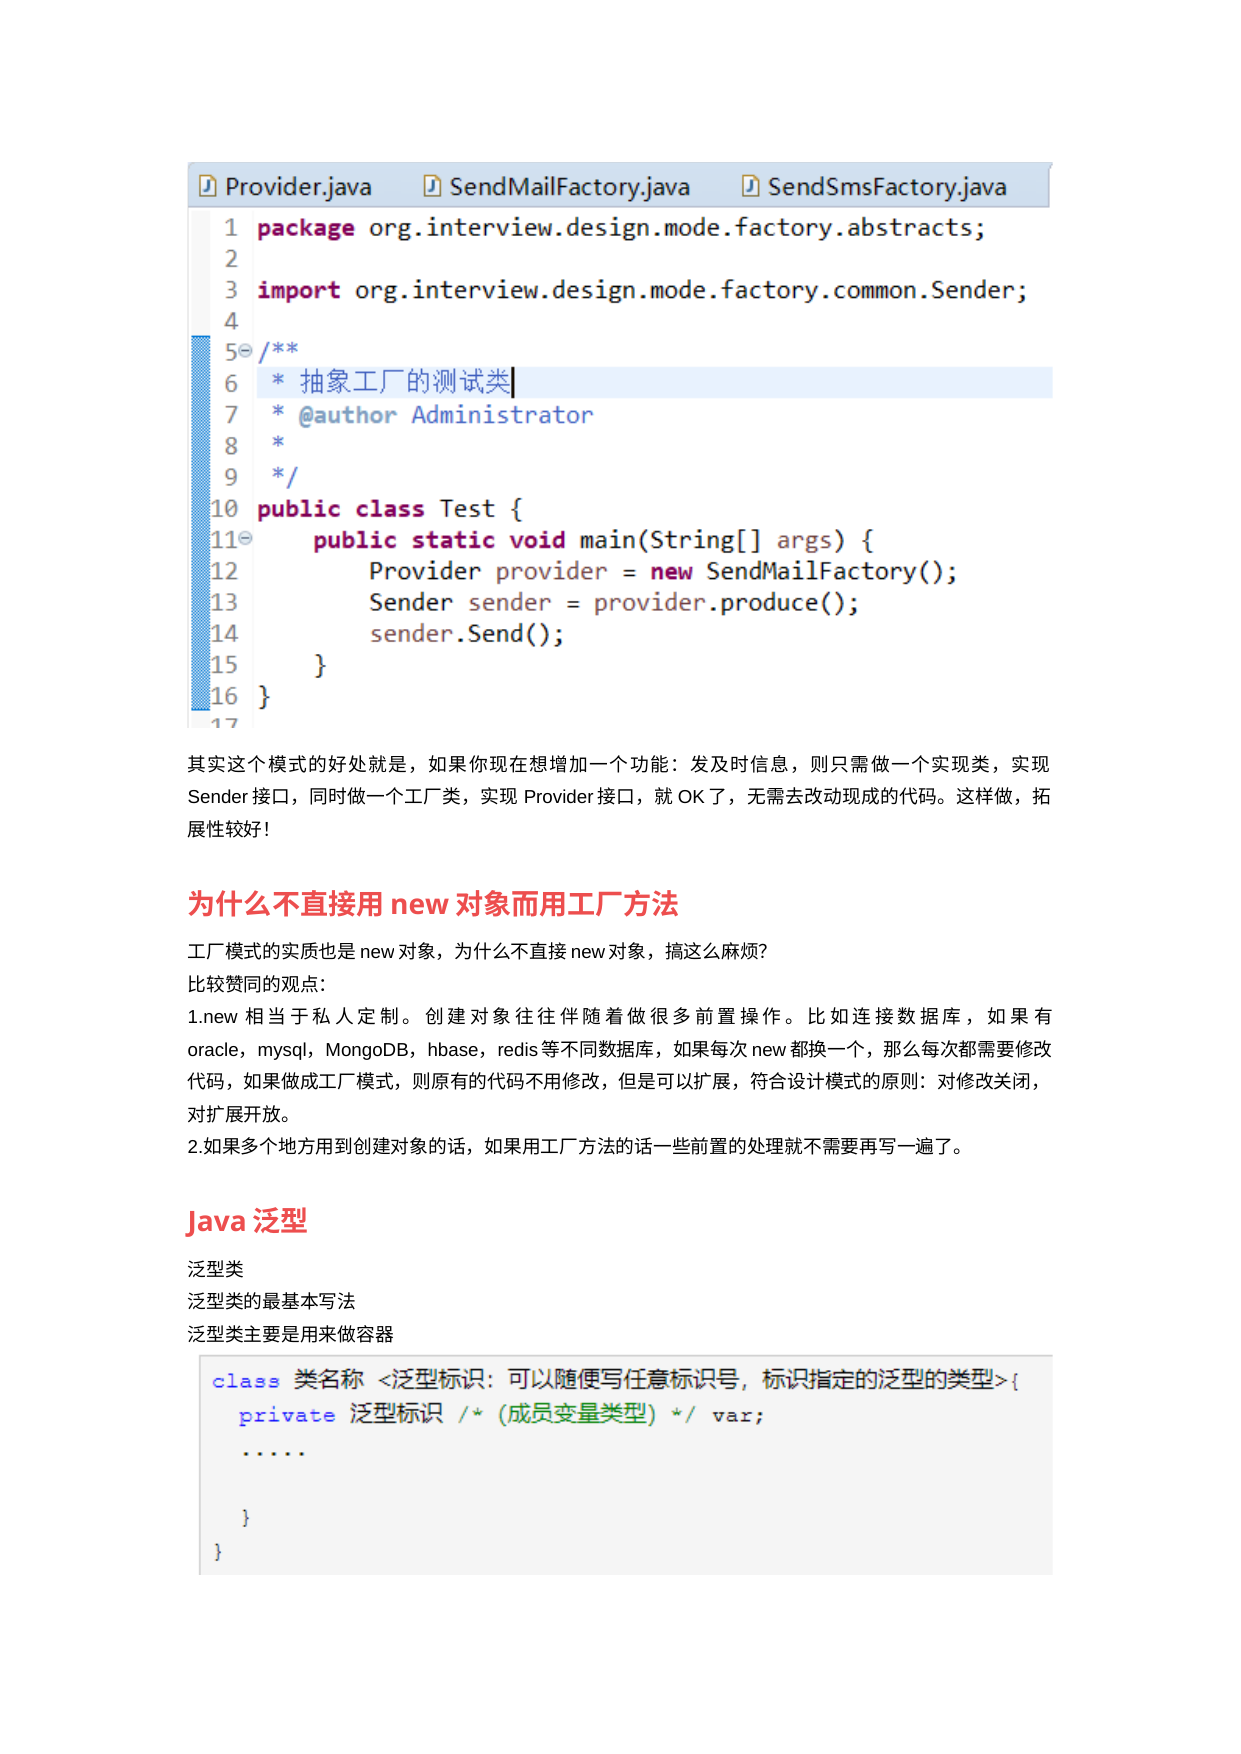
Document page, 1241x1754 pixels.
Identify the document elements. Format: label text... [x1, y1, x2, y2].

text 1.new相当于私人定制。创建对象往往伴随着做很多前置操作。比如连接数据库，如果有oracle，mysql，MongoDB，hbase，redis等不同数据库，如果每次new都换一个，那么每次都需要修改代码，如果做成工厂模式，则原有的代码不用修改，但是可以扩展，符合设计模式的原则：对修改关闭，对扩展开放。 [187, 999, 1053, 1129]
text 工厂模式的实质也是new对象，为什么不直接new对象，搞这么麻烦？ [187, 934, 1053, 967]
text 泛型类 [187, 1252, 1053, 1284]
picture [187, 162, 1053, 728]
text 泛型类的最基本写法 [187, 1284, 1053, 1317]
text 比较赞同的观点： [187, 967, 1053, 999]
text 泛型类主要是用来做容器 [187, 1317, 1053, 1349]
subtitle Java泛型 [187, 1187, 1053, 1252]
text 其实这个模式的好处就是，如果你现在想增加一个功能：发及时信息，则只需做一个实现类，实现Sender接口，同时做一个工厂类，实现Provider接口，就OK了，无需去改动现成的代码。这样做，拓展性较好！ [187, 747, 1053, 844]
subtitle 为什么不直接用new对象而用工厂方法 [187, 869, 1053, 934]
text 2.如果多个地方用到创建对象的话，如果用工厂方法的话一些前置的处理就不需要再写一遍了。 [187, 1129, 1053, 1162]
picture [187, 1349, 1053, 1575]
